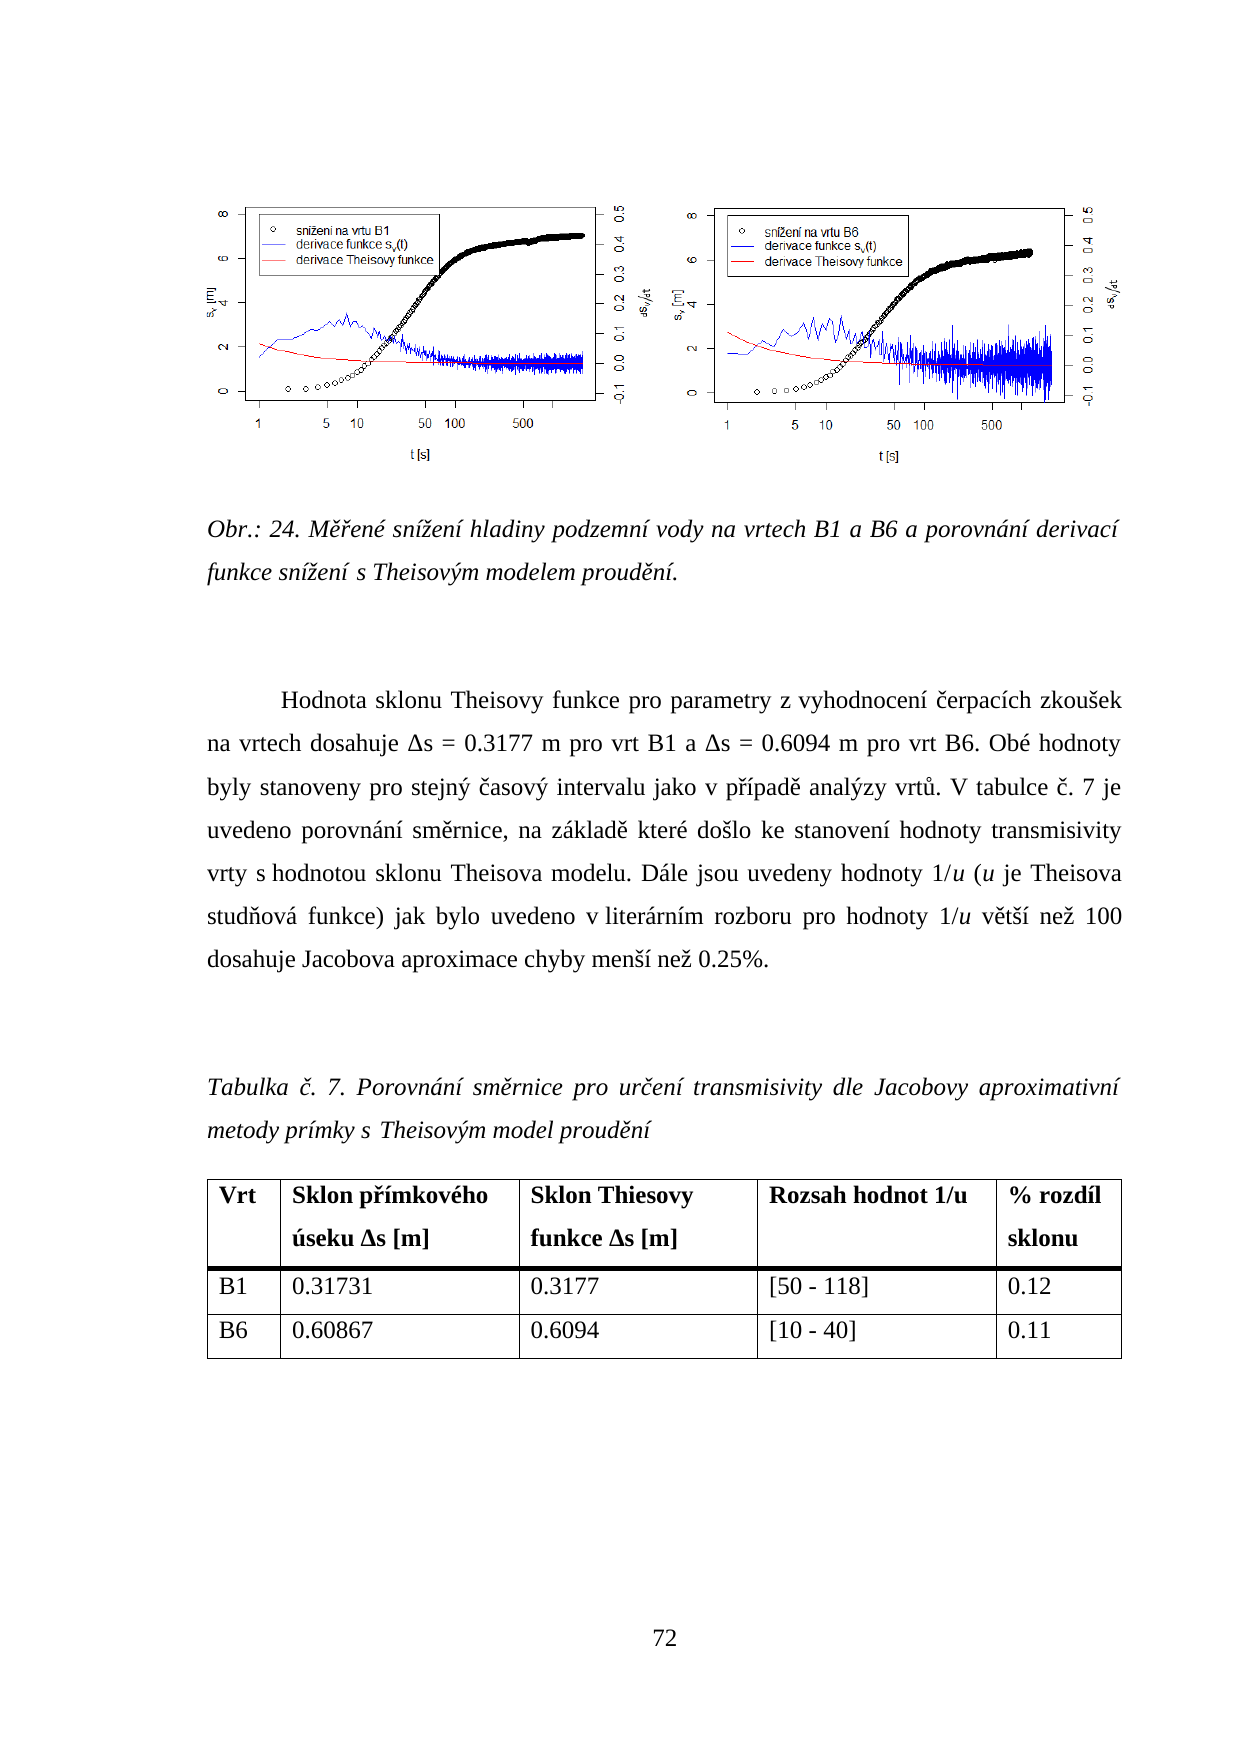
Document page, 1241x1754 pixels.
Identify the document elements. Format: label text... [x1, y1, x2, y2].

table_header Sklon přímkového úseku Δs [m] [281, 1180, 519, 1266]
table_cell 0.12 [997, 1271, 1121, 1314]
table_header Vrt [208, 1180, 280, 1266]
table_cell 0.60867 [281, 1315, 519, 1358]
table_cell B6 [208, 1315, 280, 1358]
table_cell 0.3177 [520, 1271, 757, 1314]
table_cell 0.31731 [281, 1271, 519, 1314]
table_cell [50 - 118] [758, 1271, 996, 1314]
table_header Rozsah hodnot 1/u [758, 1180, 996, 1266]
text Tabulka č. 7. Porovnání směrnice pro určení transmisivity dle Jacobovy aproximativní metody prímky s Theisovým model proudění [207, 1072, 1122, 1144]
table_header Sklon Thiesovy funkce Δs [m] [520, 1180, 757, 1266]
table_cell B1 [208, 1271, 280, 1314]
text Obr.: 24. Měřené snížení hladiny podzemní vody na vrtech B1 a B6 a porovnání derivací funkce snížení s Theisovým modelem proudění. [207, 514, 1122, 586]
text Hodnota sklonu Theisovy funkce pro parametry z vyhodnocení čerpacích zkoušek na vrtech dosahuje Δs = 0.3177 m pro vrt B1 a Δs = 0.6094 m pro vrt B6. Obé hodnoty byly stanoveny pro stejný časový intervalu jako v případě analýzy vrtů. V tabulce č. 7 je uvedeno porovnání směrnice, na základě které došlo ke stanovení hodnoty transmisivity vrty s hodnotou sklonu Theisova modelu. Dále jsou uvedeny hodnoty 1/u (u je Theisova studňová funkce) jak bylo uvedeno v literárním rozboru pro hodnoty 1/u větší než 100 dosahuje Jacobova aproximace chyby menší než 0.25%. [207, 685, 1122, 973]
table_cell 0.6094 [520, 1315, 757, 1358]
table_header % rozdíl sklonu [997, 1180, 1121, 1266]
table_cell [10 - 40] [758, 1315, 996, 1358]
picture [206, 177, 1123, 479]
table_cell 0.11 [997, 1315, 1121, 1358]
